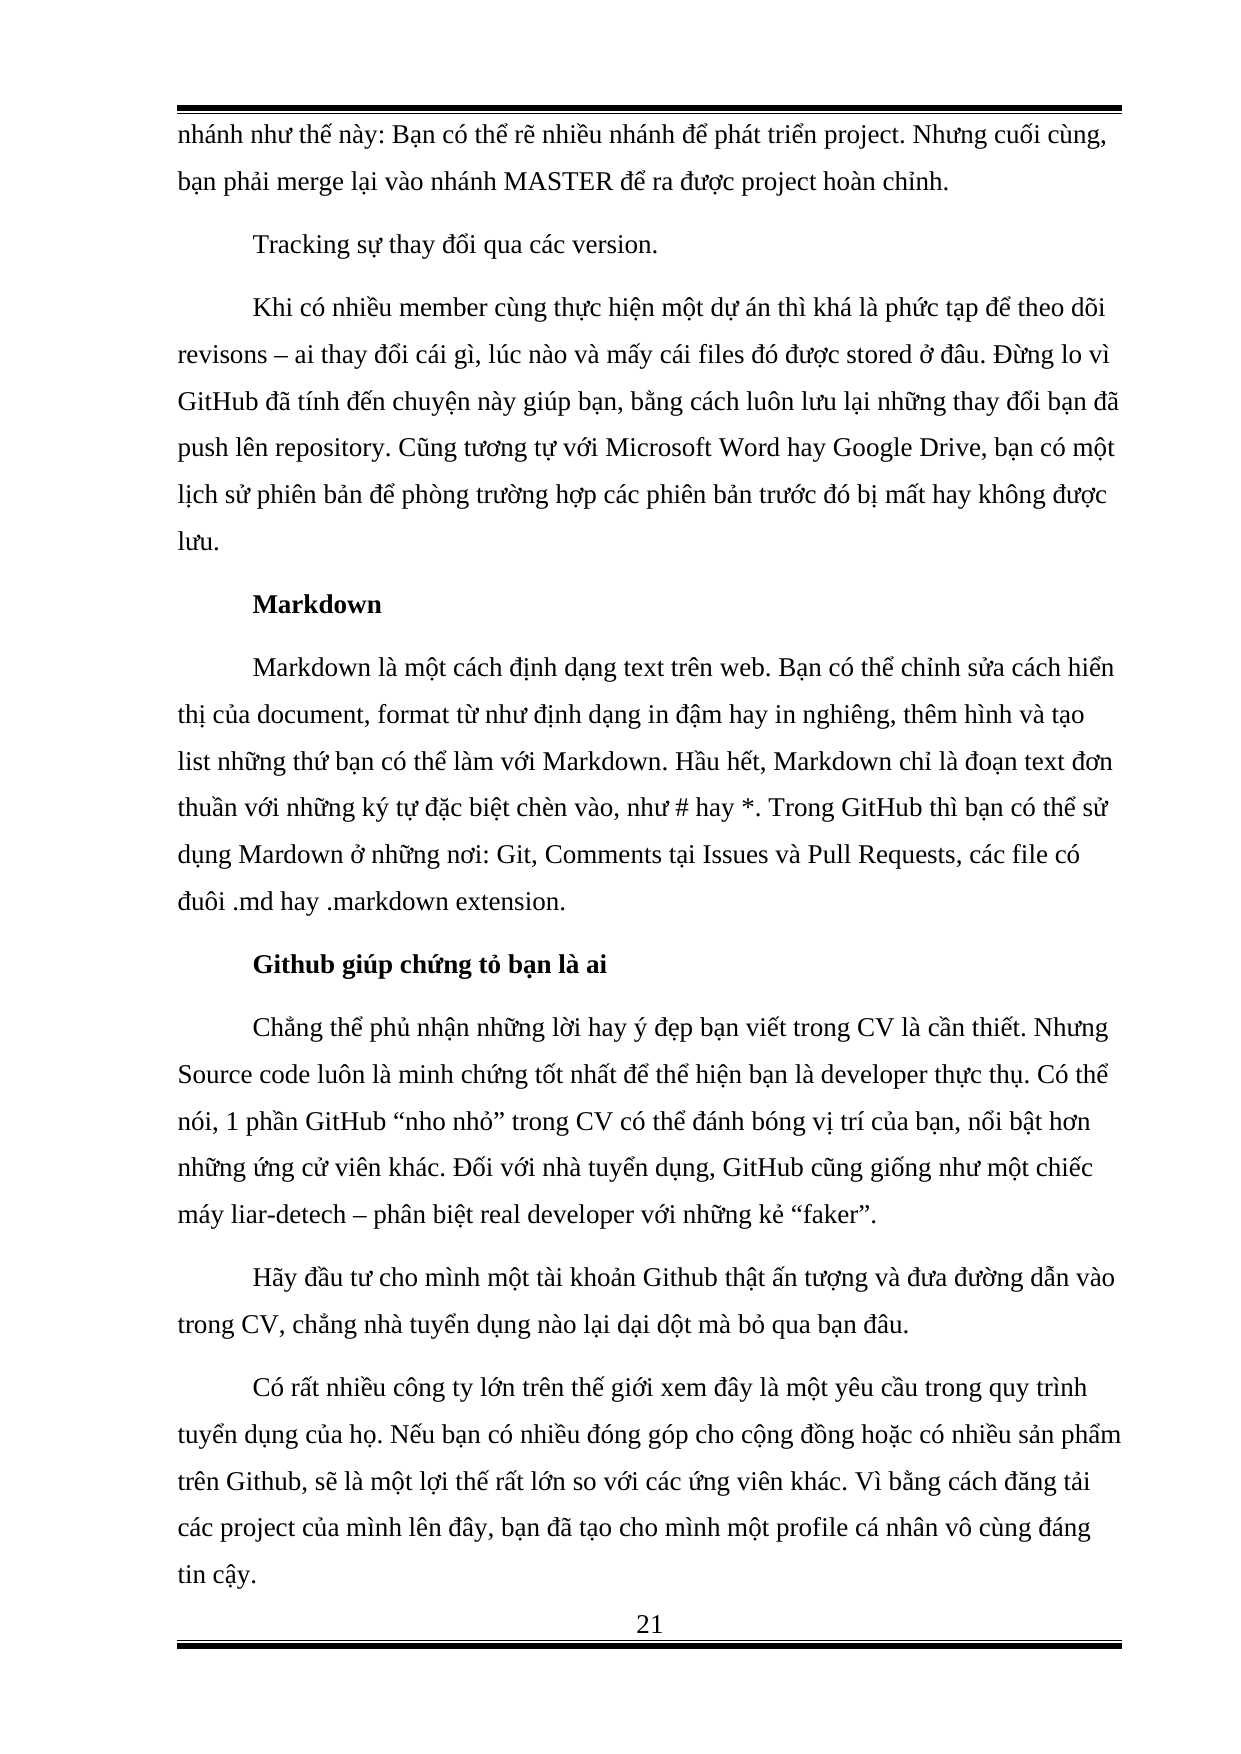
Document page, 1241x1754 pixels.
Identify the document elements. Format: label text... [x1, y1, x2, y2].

text Markdown [177, 588, 1122, 619]
text Chẳng thể phủ nhận những lời hay ý đẹp bạn viết trong CV là cần thiết. Nhưng Source code luôn là minh chứng tốt nhất để thể hiện bạn là developer thực thụ. Có thể nói, 1 phần GitHub “nho nhỏ” trong CV có thể đánh bóng vị trí của bạn, nổi bật hơn những ứng cử viên khác. Đối với nhà tuyển dụng, GitHub cũng giống như một chiếc máy liar-detech – phân biệt real developer với những kẻ “faker”. [177, 1011, 1122, 1229]
text Markdown là một cách định dạng text trên web. Bạn có thể chỉnh sửa cách hiển thị của document, format từ như định dạng in đậm hay in nghiêng, thêm hình và tạo list những thứ bạn có thể làm với Markdown. Hầu hết, Markdown chỉ là đoạn text đơn thuần với những ký tự đặc biệt chèn vào, như # hay *. Trong GitHub thì bạn có thể sử dụng Mardown ở những nơi: Git, Comments tại Issues và Pull Requests, các file có đuôi .md hay .markdown extension. [177, 651, 1122, 916]
text Github giúp chứng tỏ bạn là ai [177, 948, 1122, 979]
text Tracking sự thay đổi qua các version. [177, 228, 1122, 259]
text Khi có nhiều member cùng thực hiện một dự án thì khá là phức tạp để theo dõi revisons – ai thay đổi cái gì, lúc nào và mấy cái files đó được stored ở đâu. Đừng lo vì GitHub đã tính đến chuyện này giúp bạn, bằng cách luôn lưu lại những thay đổi bạn đã push lên repository. Cũng tương tự với Microsoft Word hay Google Drive, bạn có một lịch sử phiên bản để phòng trường hợp các phiên bản trước đó bị mất hay không được lưu. [177, 291, 1122, 556]
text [177, 118, 1122, 196]
text Có rất nhiều công ty lớn trên thế giới xem đây là một yêu cầu trong quy trình tuyển dụng của họ. Nếu bạn có nhiều đóng góp cho cộng đồng hoặc có nhiều sản phẩm trên Github, sẽ là một lợi thế rất lớn so với các ứng viên khác. Vì bằng cách đăng tải các project của mình lên đây, bạn đã tạo cho mình một profile cá nhân vô cùng đáng tin cậy. [177, 1371, 1122, 1589]
text Hãy đầu tư cho mình một tài khoản Github thật ấn tượng và đưa đường dẫn vào trong CV, chẳng nhà tuyển dụng nào lại dại dột mà bỏ qua bạn đâu. [177, 1261, 1122, 1339]
